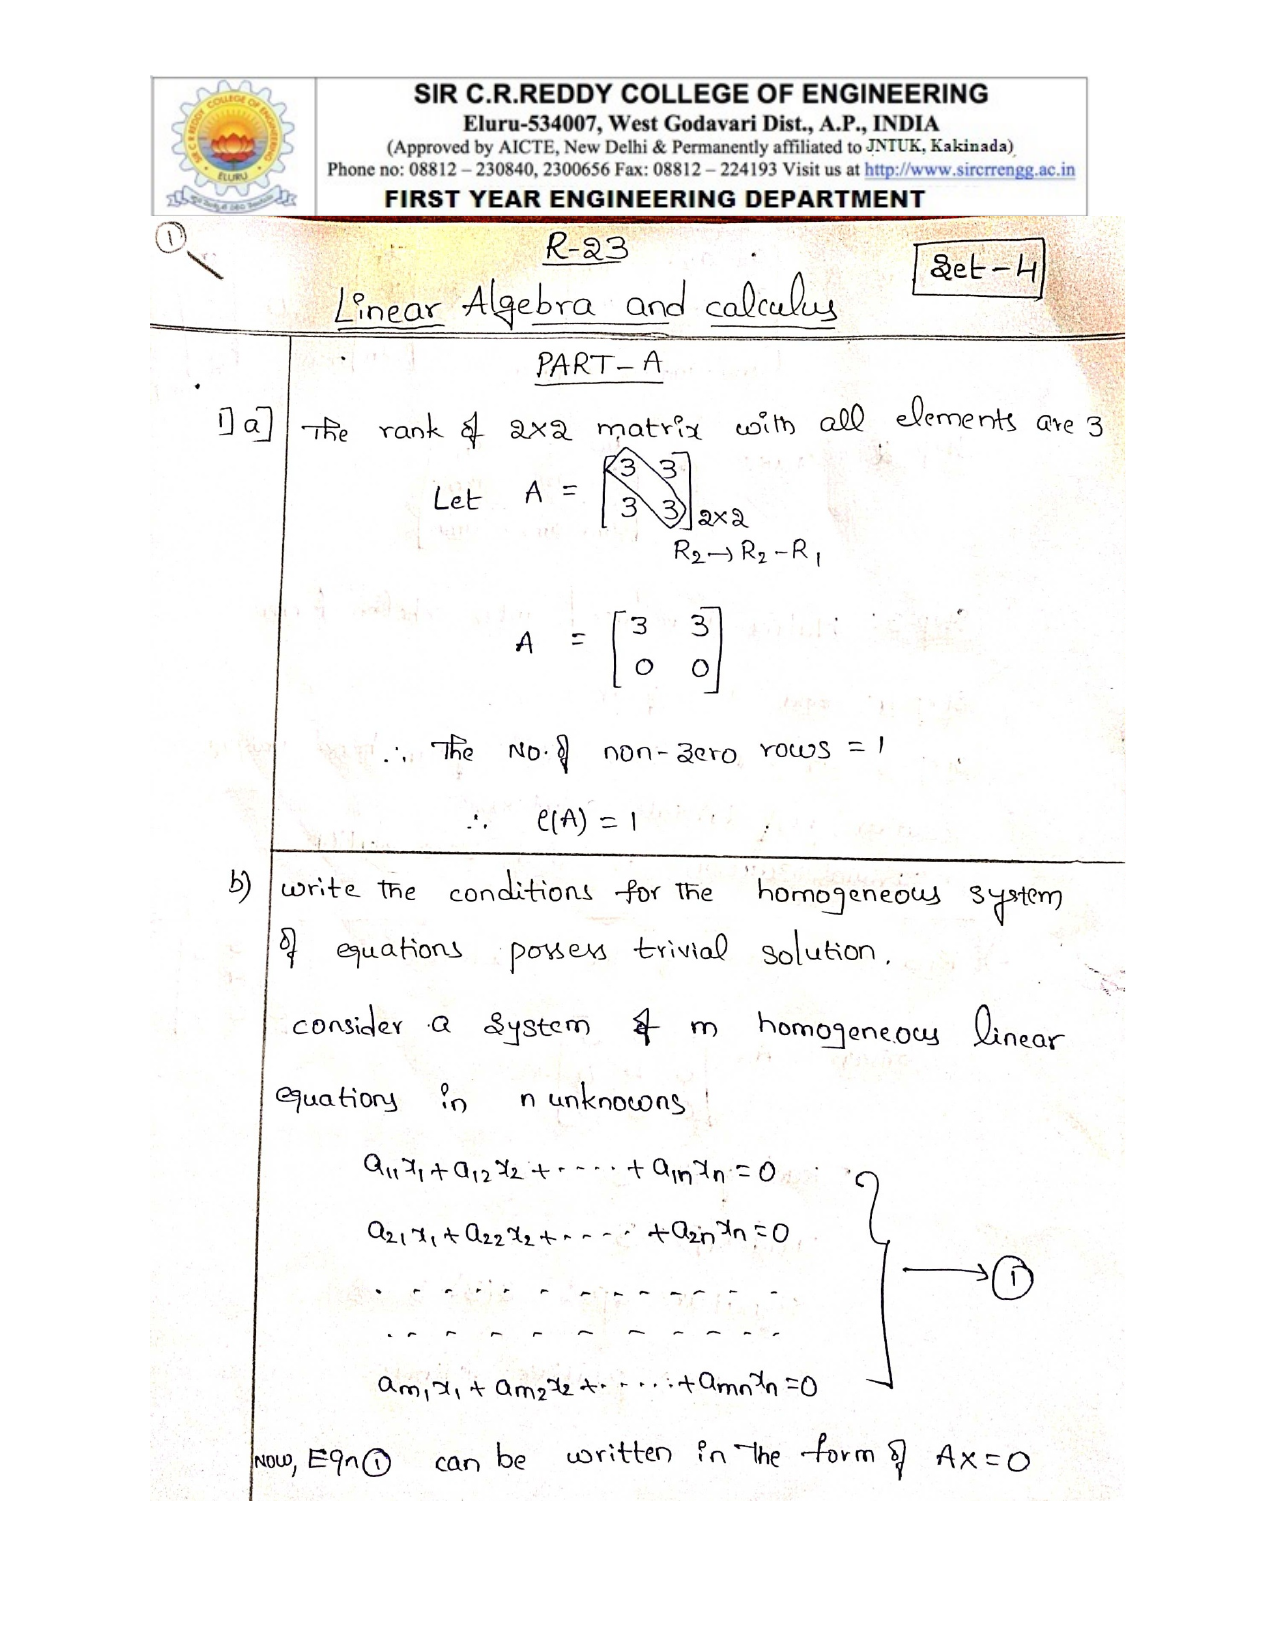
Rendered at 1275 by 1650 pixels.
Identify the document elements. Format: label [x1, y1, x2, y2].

picture [150, 75, 1125, 1501]
